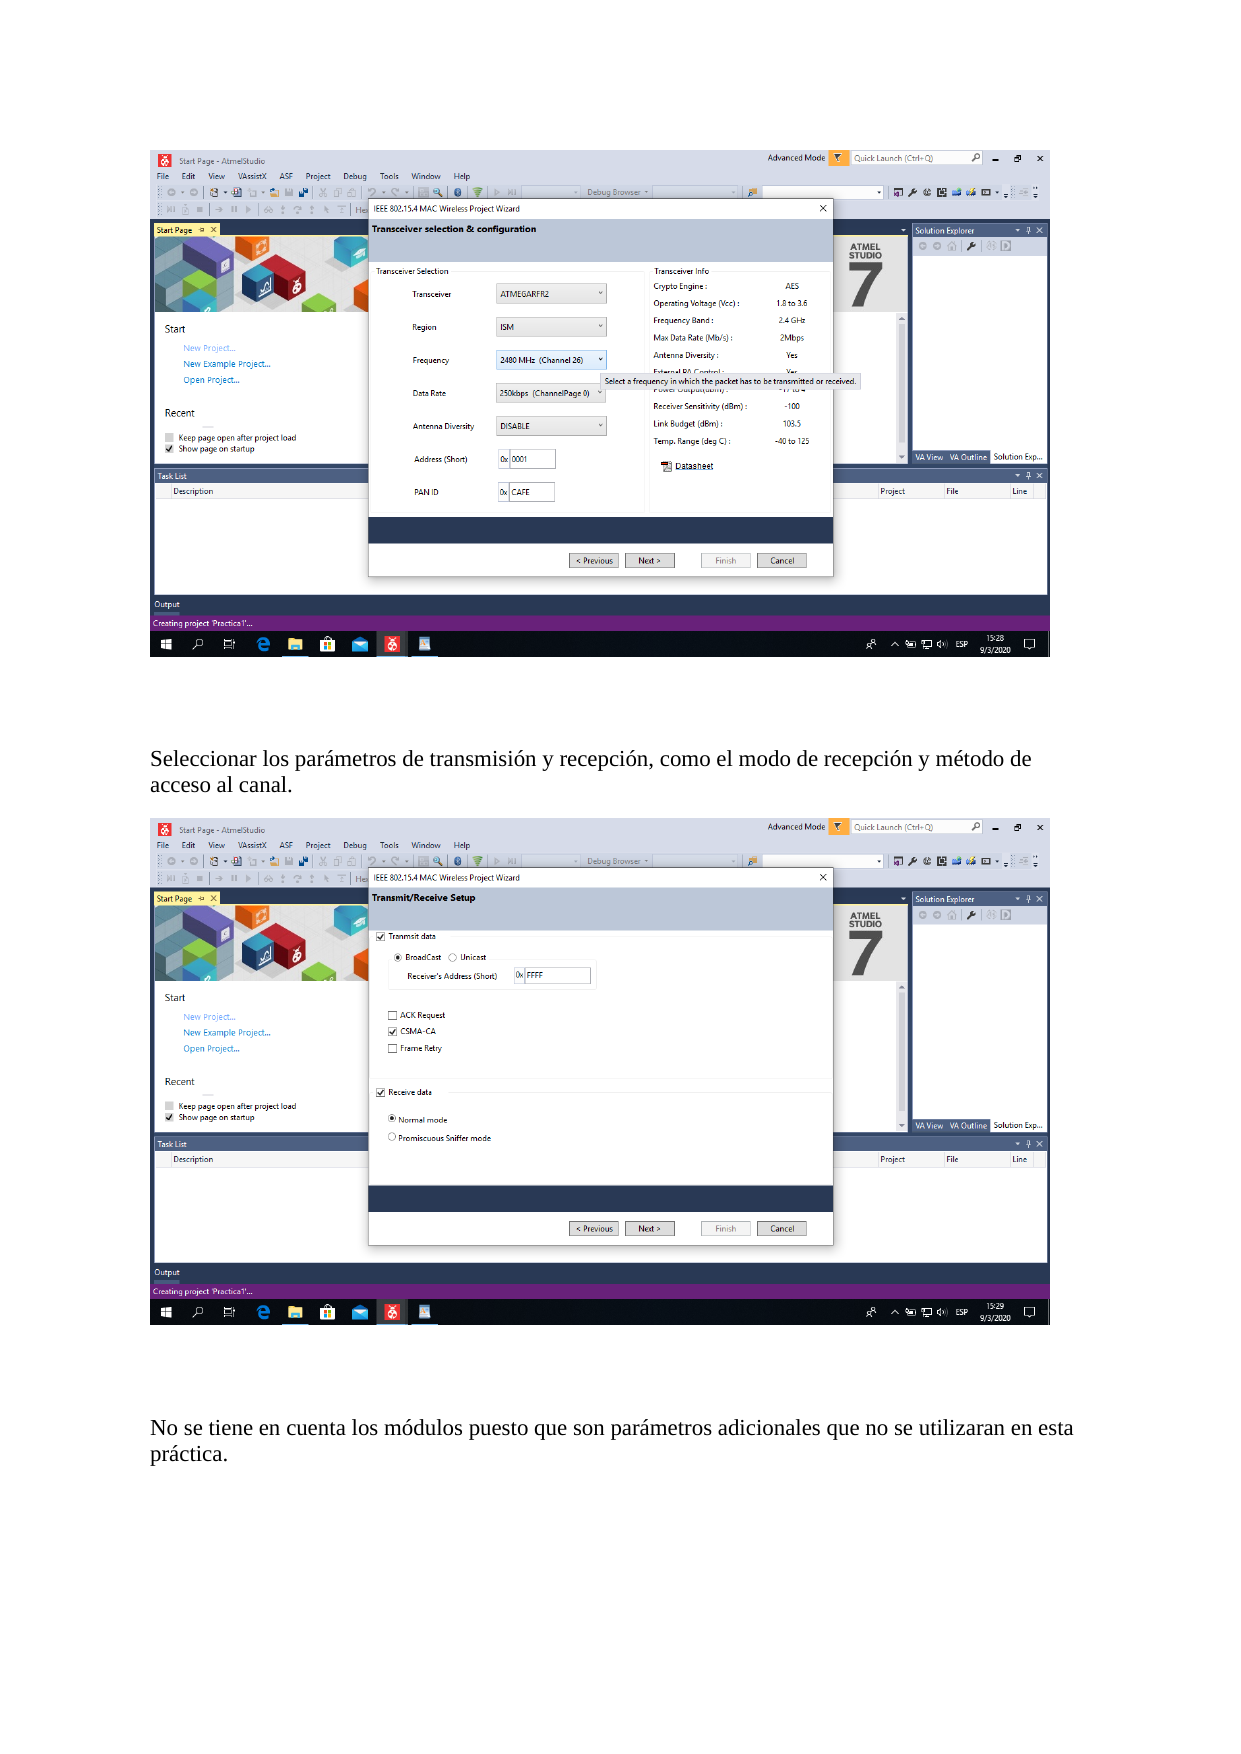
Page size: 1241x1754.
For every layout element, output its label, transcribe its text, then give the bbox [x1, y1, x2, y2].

picture [150, 818, 1050, 1325]
text Seleccionar los parámetros de transmisión y recepción, como el modo de recepción y método de acceso al canal. [150, 745, 1090, 798]
text No se tiene en cuenta los módulos puesto que son parámetros adicionales que no se utilizaran en esta práctica. [150, 1414, 1090, 1466]
picture [150, 150, 1050, 657]
